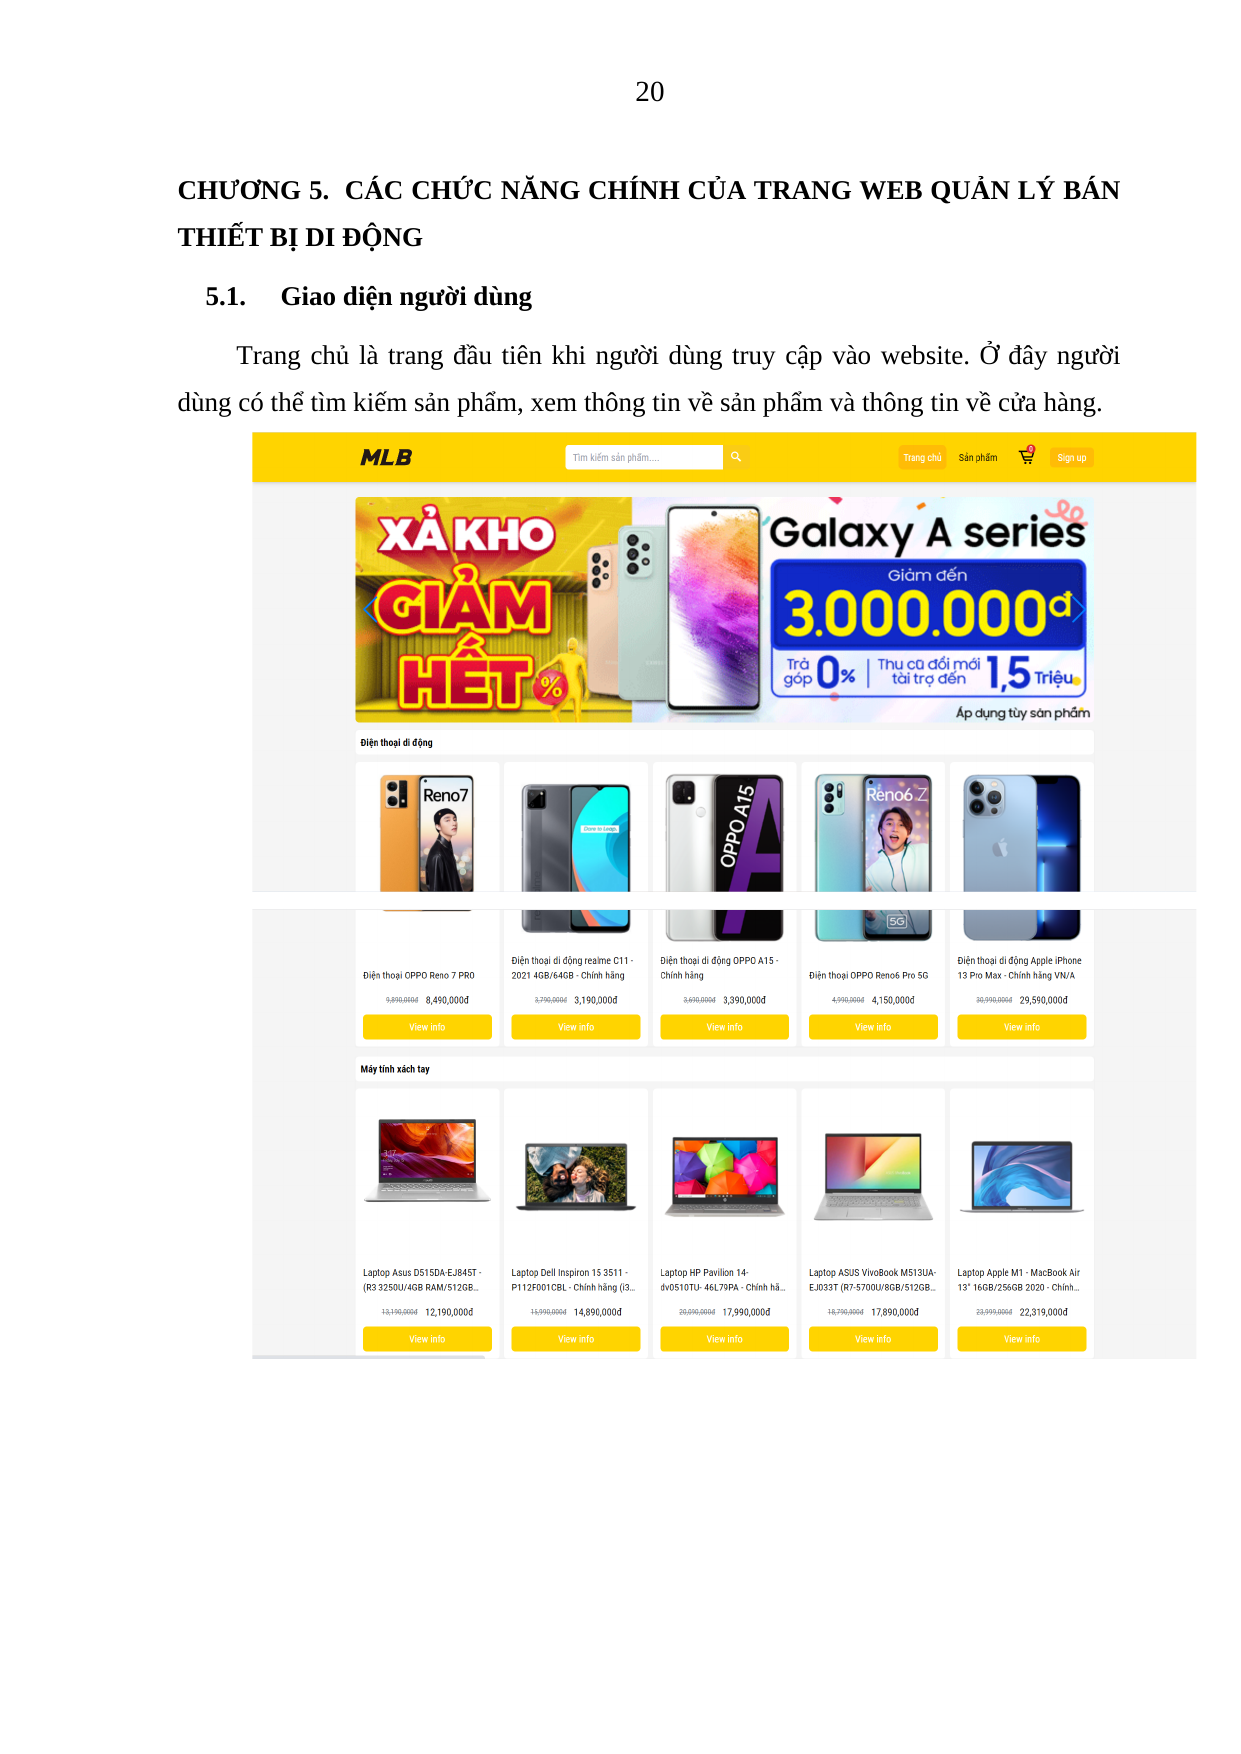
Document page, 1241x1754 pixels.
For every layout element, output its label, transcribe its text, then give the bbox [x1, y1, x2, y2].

text Trang chủ là trang đầu tiên khi người dùng truy cập vào website. Ở đây người dùng có thể tìm kiếm sản phẩm, xem thông tin về sản phẩm và thông tin về cửa hàng. [177, 339, 1122, 417]
picture [252, 432, 1197, 892]
subtitle Giao diện người dùng [205, 280, 1122, 311]
picture [252, 908, 1197, 1359]
text CHƯƠNG 5. CÁC CHỨC NĂNG CHÍNH CỦA TRANG WEB QUẢN LÝ BÁN THIẾT BỊ DI ĐỘNG [177, 174, 1122, 252]
